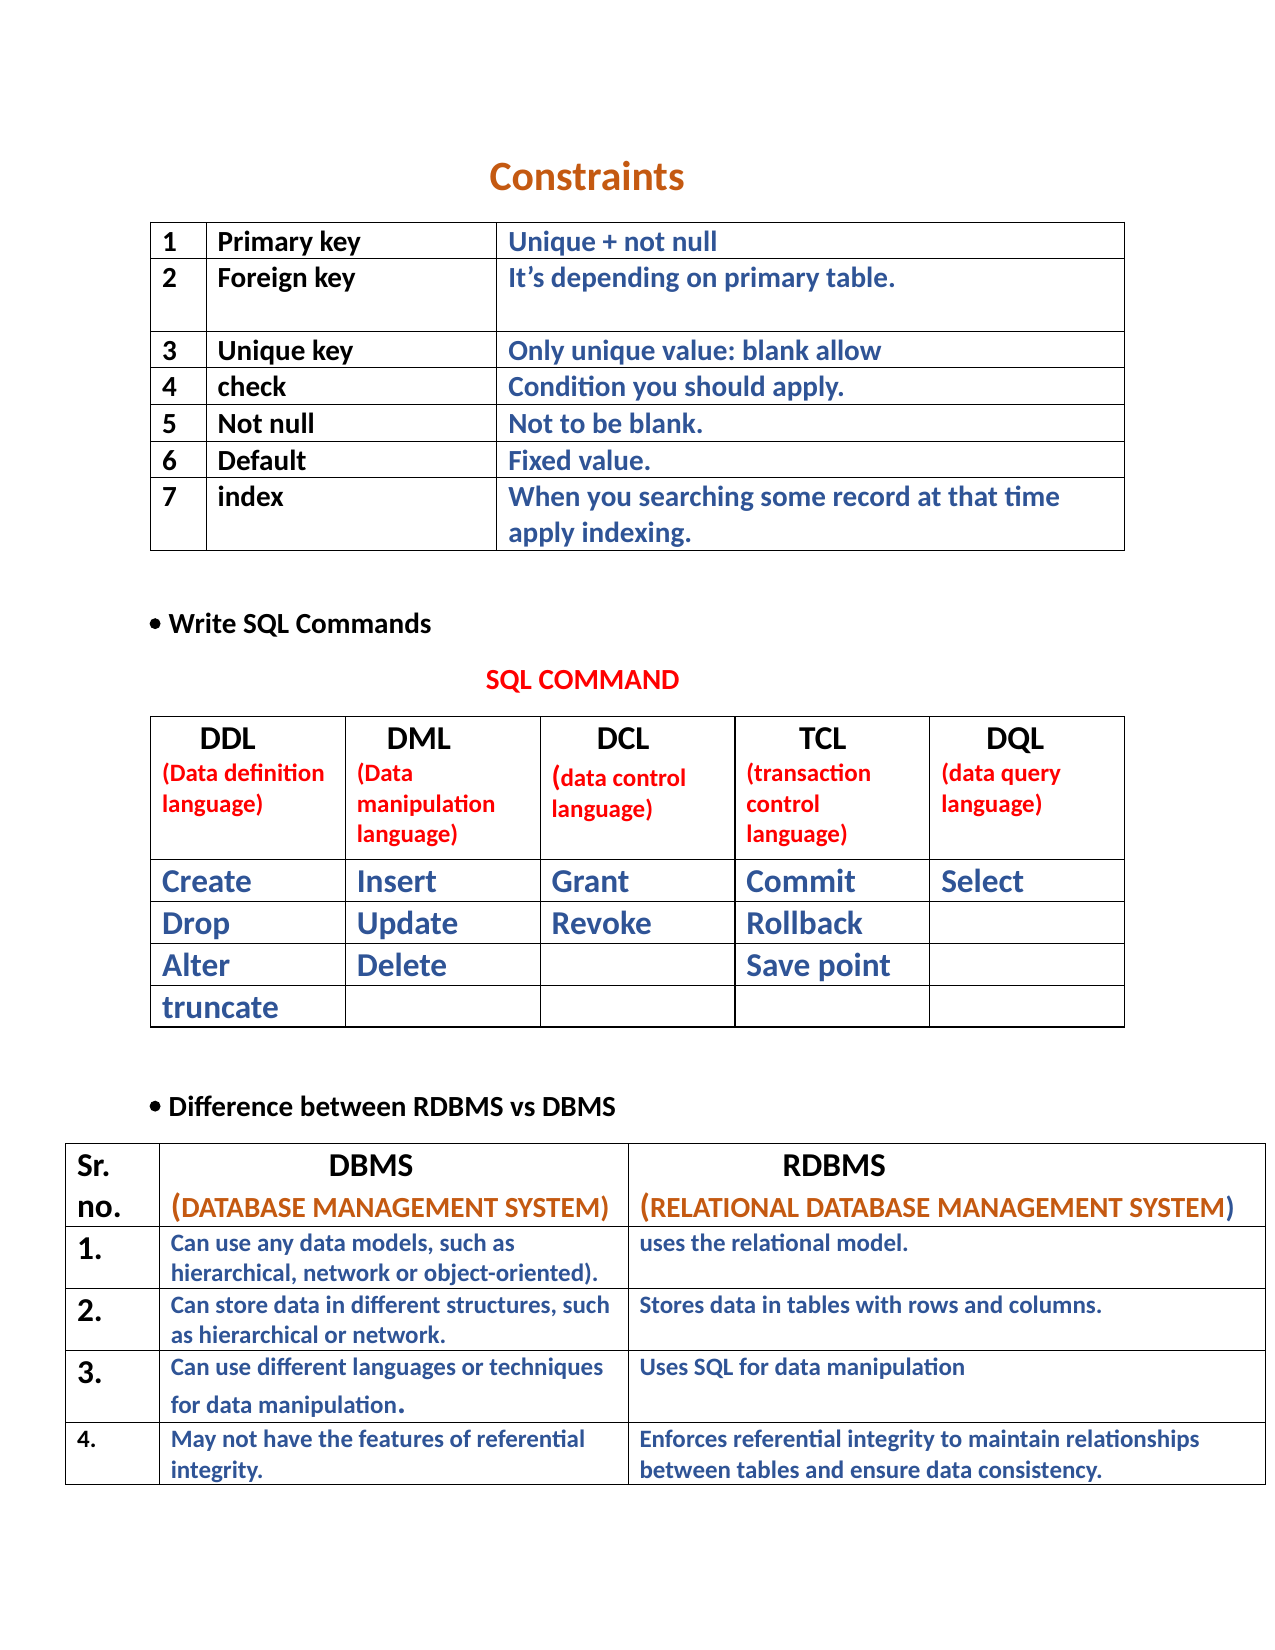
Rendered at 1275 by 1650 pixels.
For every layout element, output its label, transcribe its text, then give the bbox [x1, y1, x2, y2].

table_cell Uses SQL for data manipulation [629, 1351, 1265, 1422]
table_header DCL (data control language) [541, 717, 734, 859]
table_cell Unique key [207, 332, 496, 367]
table_cell Alter [151, 944, 345, 985]
table_header 1 [151, 223, 206, 258]
table_cell Select [930, 860, 1124, 901]
table_cell Create [151, 860, 345, 901]
table_cell [541, 986, 734, 1026]
table_cell check [207, 368, 496, 404]
table_cell Stores data in tables with rows and columns. [629, 1289, 1265, 1350]
table_cell index [207, 478, 496, 549]
table_cell Not to be blank. [497, 405, 1124, 441]
table_header RDBMS (RELATIONAL DATABASE MANAGEMENT SYSTEM) [629, 1144, 1265, 1226]
table_cell Default [207, 442, 496, 477]
table_cell Revoke [541, 902, 734, 943]
table_cell Can use different languages or techniques for data manipulation. [160, 1351, 628, 1422]
table_cell Rollback [736, 902, 929, 943]
table_cell Delete [346, 944, 540, 985]
table_cell Condition you should apply. [497, 368, 1124, 404]
table_cell It’s depending on primary table. [497, 259, 1124, 331]
table_cell When you searching some record at that time apply indexing. [497, 478, 1124, 549]
table_cell 4 [151, 368, 206, 404]
table_header Sr. no. [66, 1144, 159, 1226]
table_cell Grant [541, 860, 734, 901]
table_cell [541, 944, 734, 985]
text Constraints [150, 150, 1125, 201]
table_cell Insert [346, 860, 540, 901]
table_cell [736, 986, 929, 1026]
table_cell [930, 902, 1124, 943]
table_cell Not null [207, 405, 496, 441]
table_cell Drop [151, 902, 345, 943]
table_cell uses the relational model. [629, 1227, 1265, 1288]
table_header DQL (data query language) [930, 717, 1124, 859]
table_cell Commit [736, 860, 929, 901]
table_cell [930, 944, 1124, 985]
table_cell truncate [151, 986, 345, 1026]
table_cell 7 [151, 478, 206, 549]
table_cell 5 [151, 405, 206, 441]
table_cell Only unique value: blank allow [497, 332, 1124, 367]
table_cell Can store data in different structures, such as hierarchical or network. [160, 1289, 628, 1350]
table_cell Update [346, 902, 540, 943]
table_cell 1. [66, 1227, 159, 1288]
table_cell Enforces referential integrity to maintain relationships between tables and ensure data consistency. [629, 1423, 1265, 1484]
table_cell Fixed value. [497, 442, 1124, 477]
table_cell 2 [151, 259, 206, 331]
table_cell 3. [66, 1351, 159, 1422]
table_header TCL (transaction control language) [736, 717, 929, 859]
table_cell 4. [66, 1423, 159, 1484]
table_cell 3 [151, 332, 206, 367]
table_header Unique + not null [497, 223, 1124, 258]
table_cell 6 [151, 442, 206, 477]
text Difference between RDBMS vs DBMS [150, 1088, 1125, 1124]
table_cell [346, 986, 540, 1026]
table_header Primary key [207, 223, 496, 258]
table_header DBMS (DATABASE MANAGEMENT SYSTEM) [160, 1144, 628, 1226]
table_cell [930, 986, 1124, 1026]
table_cell May not have the features of referential integrity. [160, 1423, 628, 1484]
text Write SQL Commands [150, 606, 1125, 641]
table_cell Foreign key [207, 259, 496, 331]
table_cell Can use any data models, such as hierarchical, network or object-oriented). [160, 1227, 628, 1288]
table_header DML (Data manipulation language) [346, 717, 540, 859]
table_cell Save point [736, 944, 929, 985]
text SQL COMMAND [150, 661, 1125, 696]
table_header DDL (Data definition language) [151, 717, 345, 859]
table_cell 2. [66, 1289, 159, 1350]
